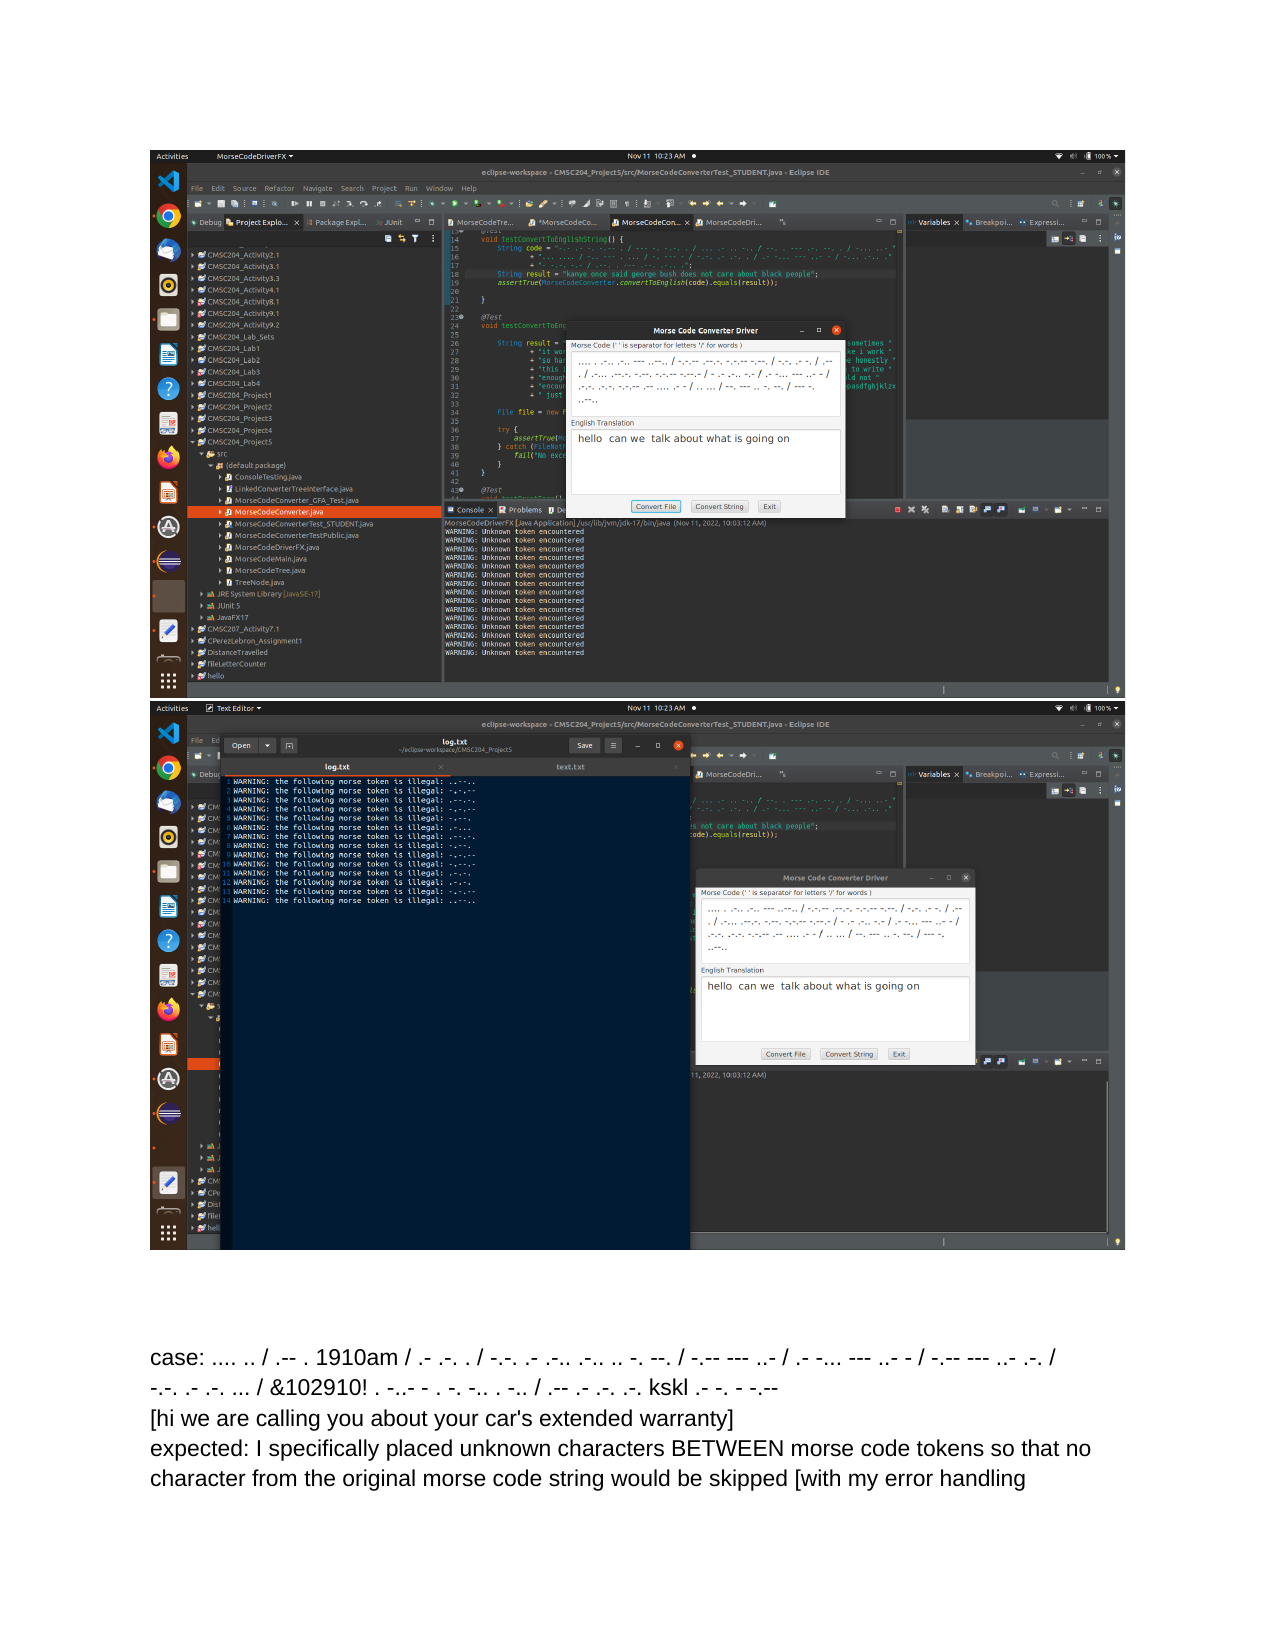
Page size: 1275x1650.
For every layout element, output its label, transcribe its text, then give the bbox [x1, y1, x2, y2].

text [150, 1435, 1125, 1491]
text [hi we are calling you about your car's extended warranty] [150, 1404, 1125, 1431]
picture [150, 701, 1125, 1250]
text case: .... .. / .-- . 1910am / .- .-. . / -.-. .- .-.. .-.. .. -. --. / -.-- --- ..- / .- -... --- ..- - / -.-- --- ..- .-. / -.-. .- .-. ... / &102910! . -..- - . -. -.. . -.. / .-- .- .-. .-. kskl .- -. - -.-- [150, 1344, 1125, 1401]
picture [150, 150, 1125, 698]
